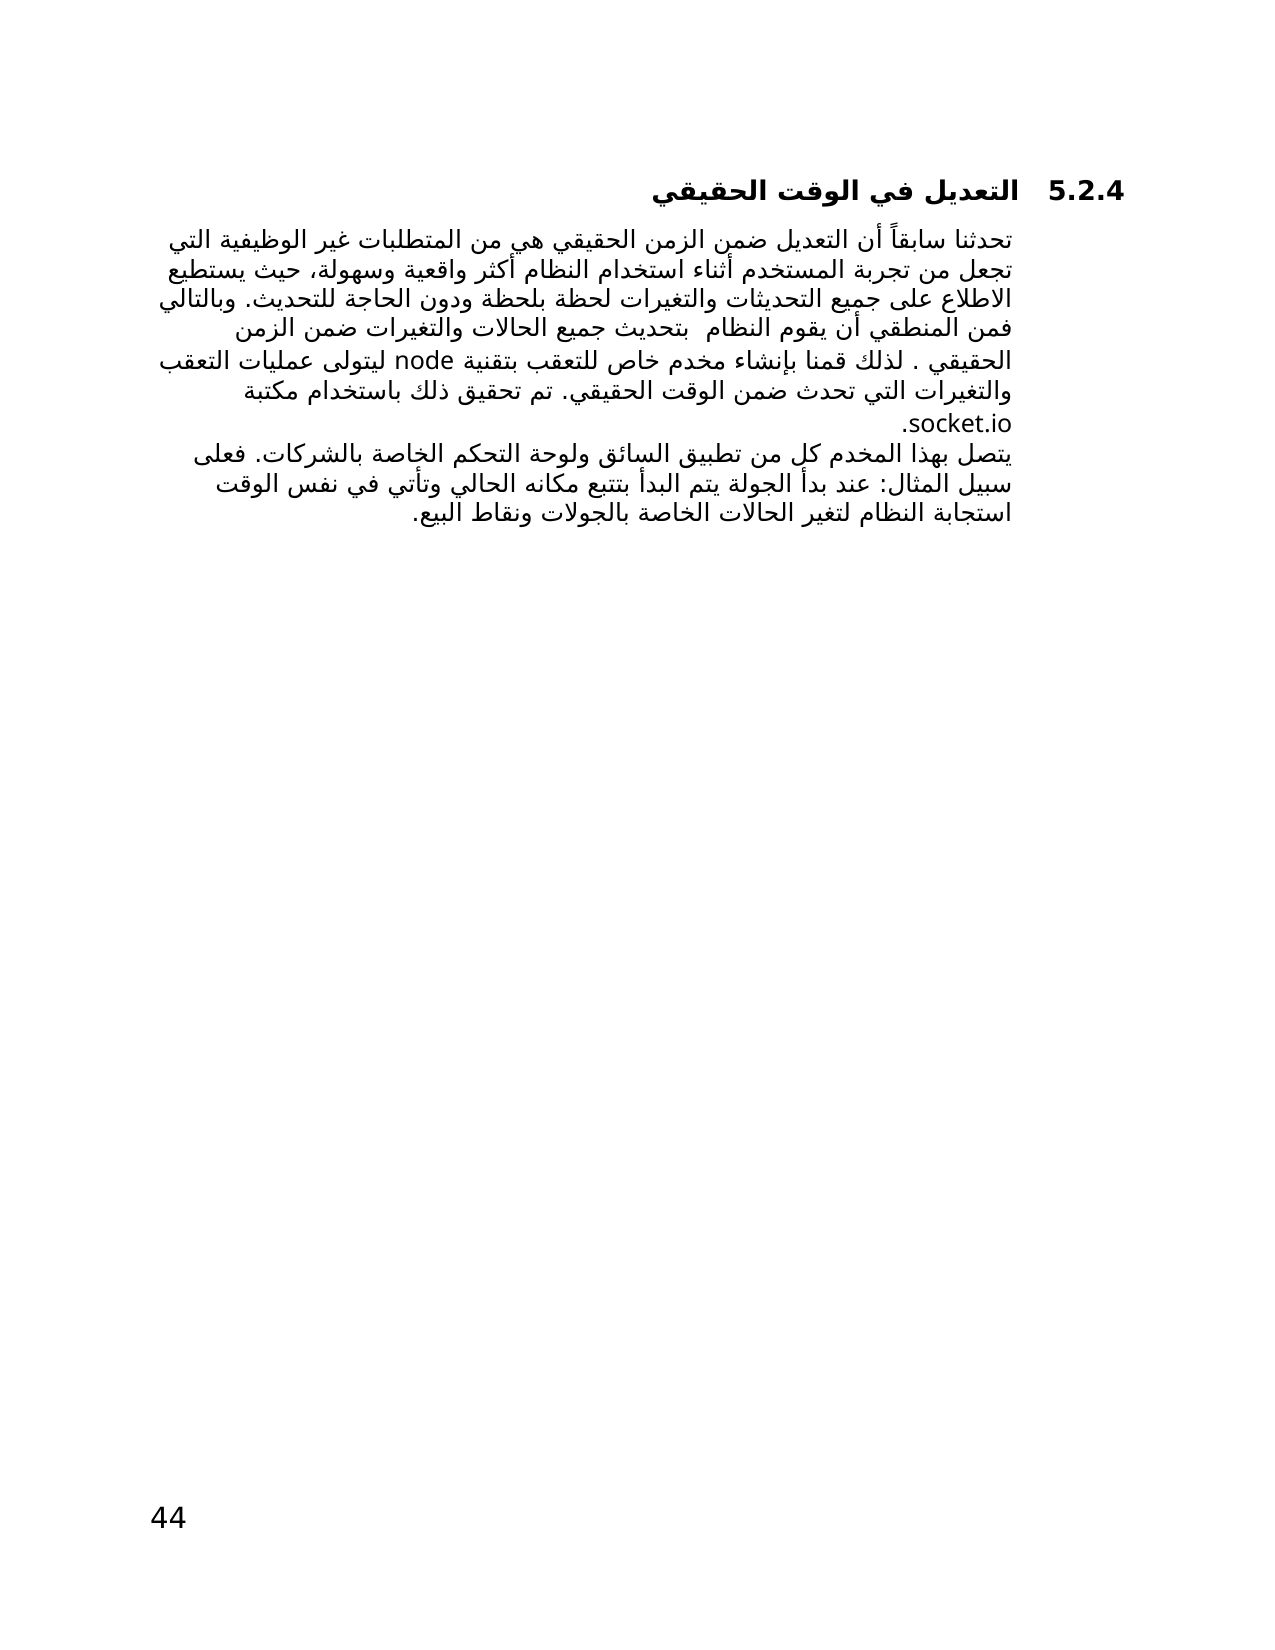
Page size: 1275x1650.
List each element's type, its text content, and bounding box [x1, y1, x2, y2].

text يتصل بهذا المخدم كل من تطبيق السائق ولوحة التحكم الخاصة بالشركات. فعلى سبيل المثال: عند بدأ الجولة يتم البدأ بتتبع مكانه الحالي وتأتي في نفس الوقت استجابة النظام لتغير الحالات الخاصة بالجولات ونقاط البيع. [150, 440, 1012, 527]
title 5.2.4 التعديل في الوقت الحقيقي [150, 175, 1125, 207]
text تحدثنا سابقاً أن التعديل ضمن الزمن الحقيقي هي من المتطلبات غير الوظيفية التي تجعل من تجربة المستخدم أثناء استخدام النظام أكثر واقعية وسهولة، حيث يستطيع الاطلاع على جميع التحديثات والتغيرات لحظة بلحظة ودون الحاجة للتحديث. وبالتالي فمن المنطقي أن يقوم النظام بتحديث جميع الحالات والتغيرات ضمن الزمن الحقيقي . لذلك قمنا بإنشاء مخدم خاص للتعقب بتقنية node ليتولى عمليات التعقب والتغيرات التي تحدث ضمن الوقت الحقيقي. تم تحقيق ذلك باستخدام مكتبة socket.io. [150, 226, 1012, 440]
